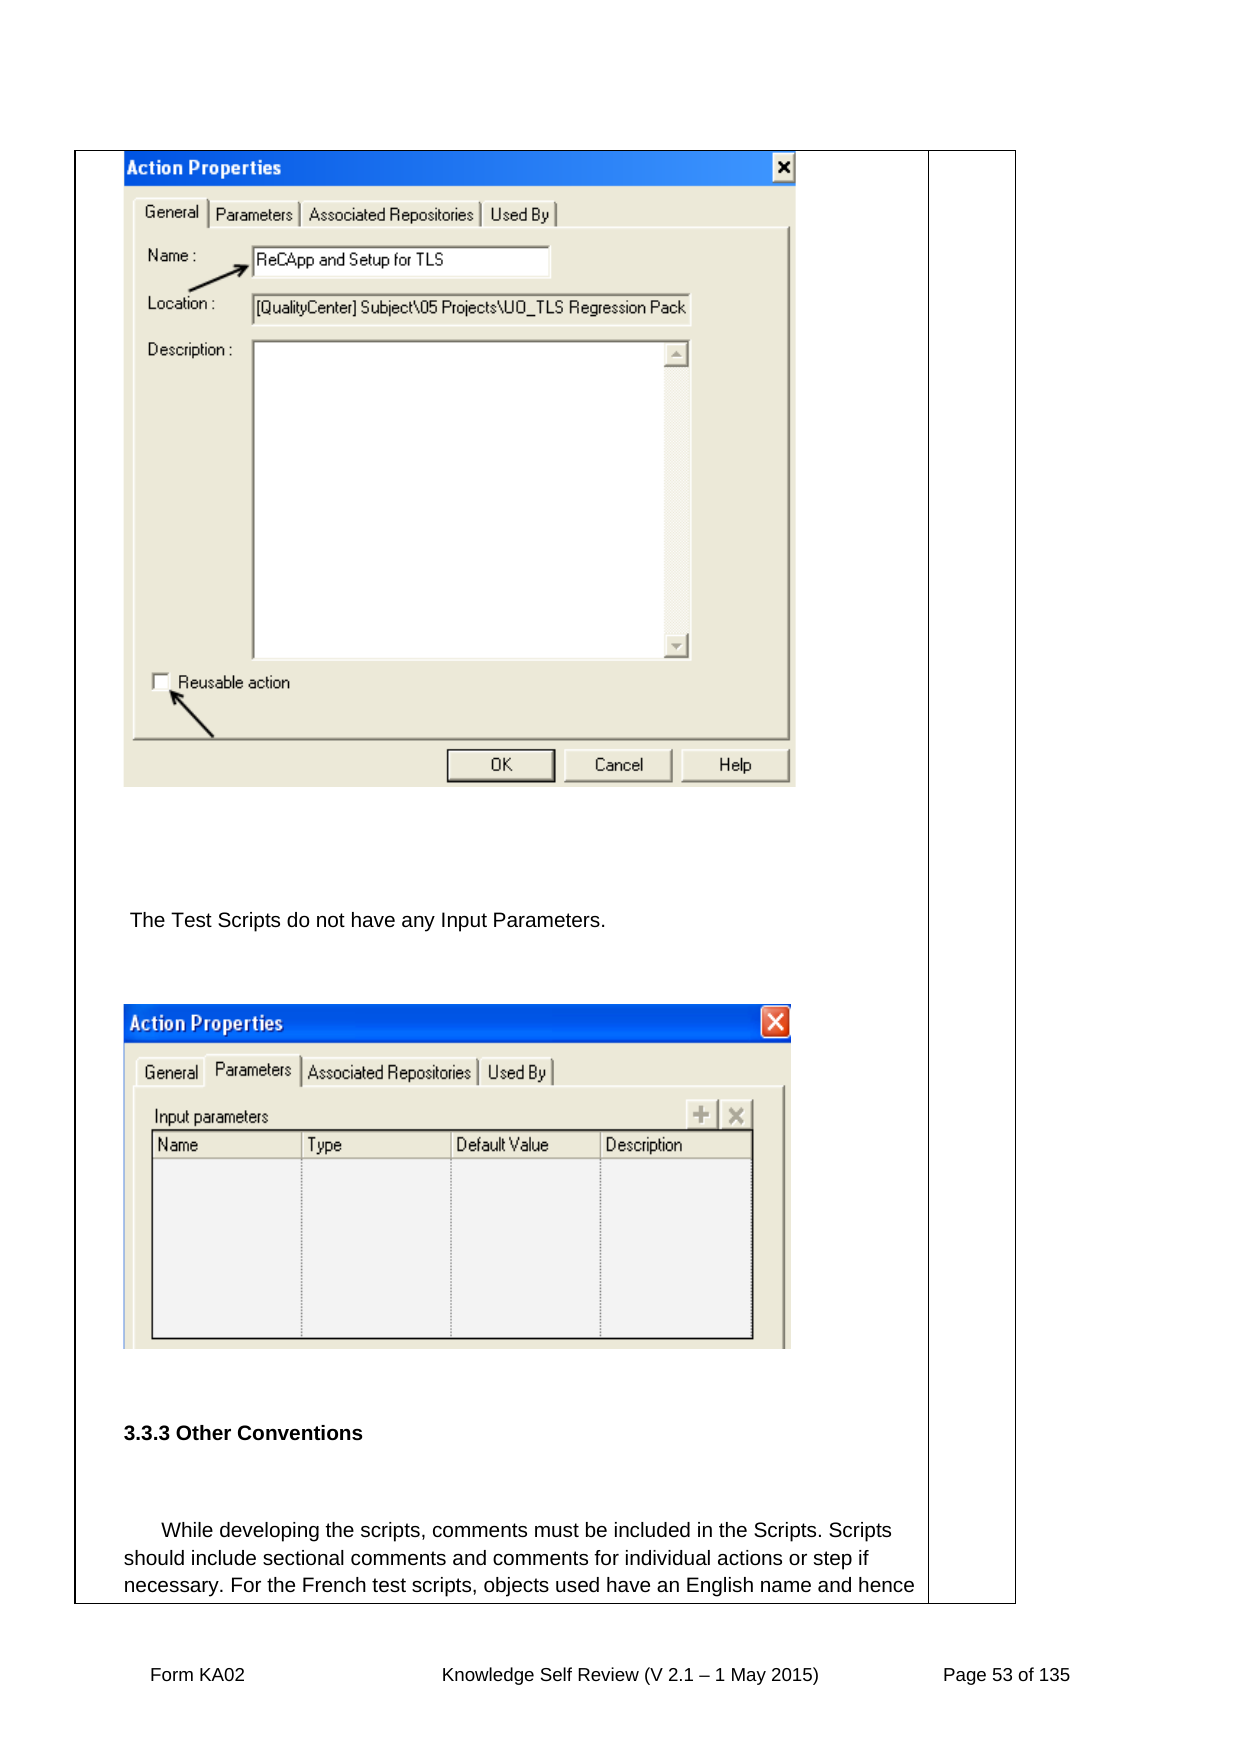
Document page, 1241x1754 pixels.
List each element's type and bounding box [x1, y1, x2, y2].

picture [123, 1004, 791, 1349]
picture [123, 151, 796, 787]
table_cell [929, 151, 1015, 1603]
table_cell [76, 151, 928, 1603]
